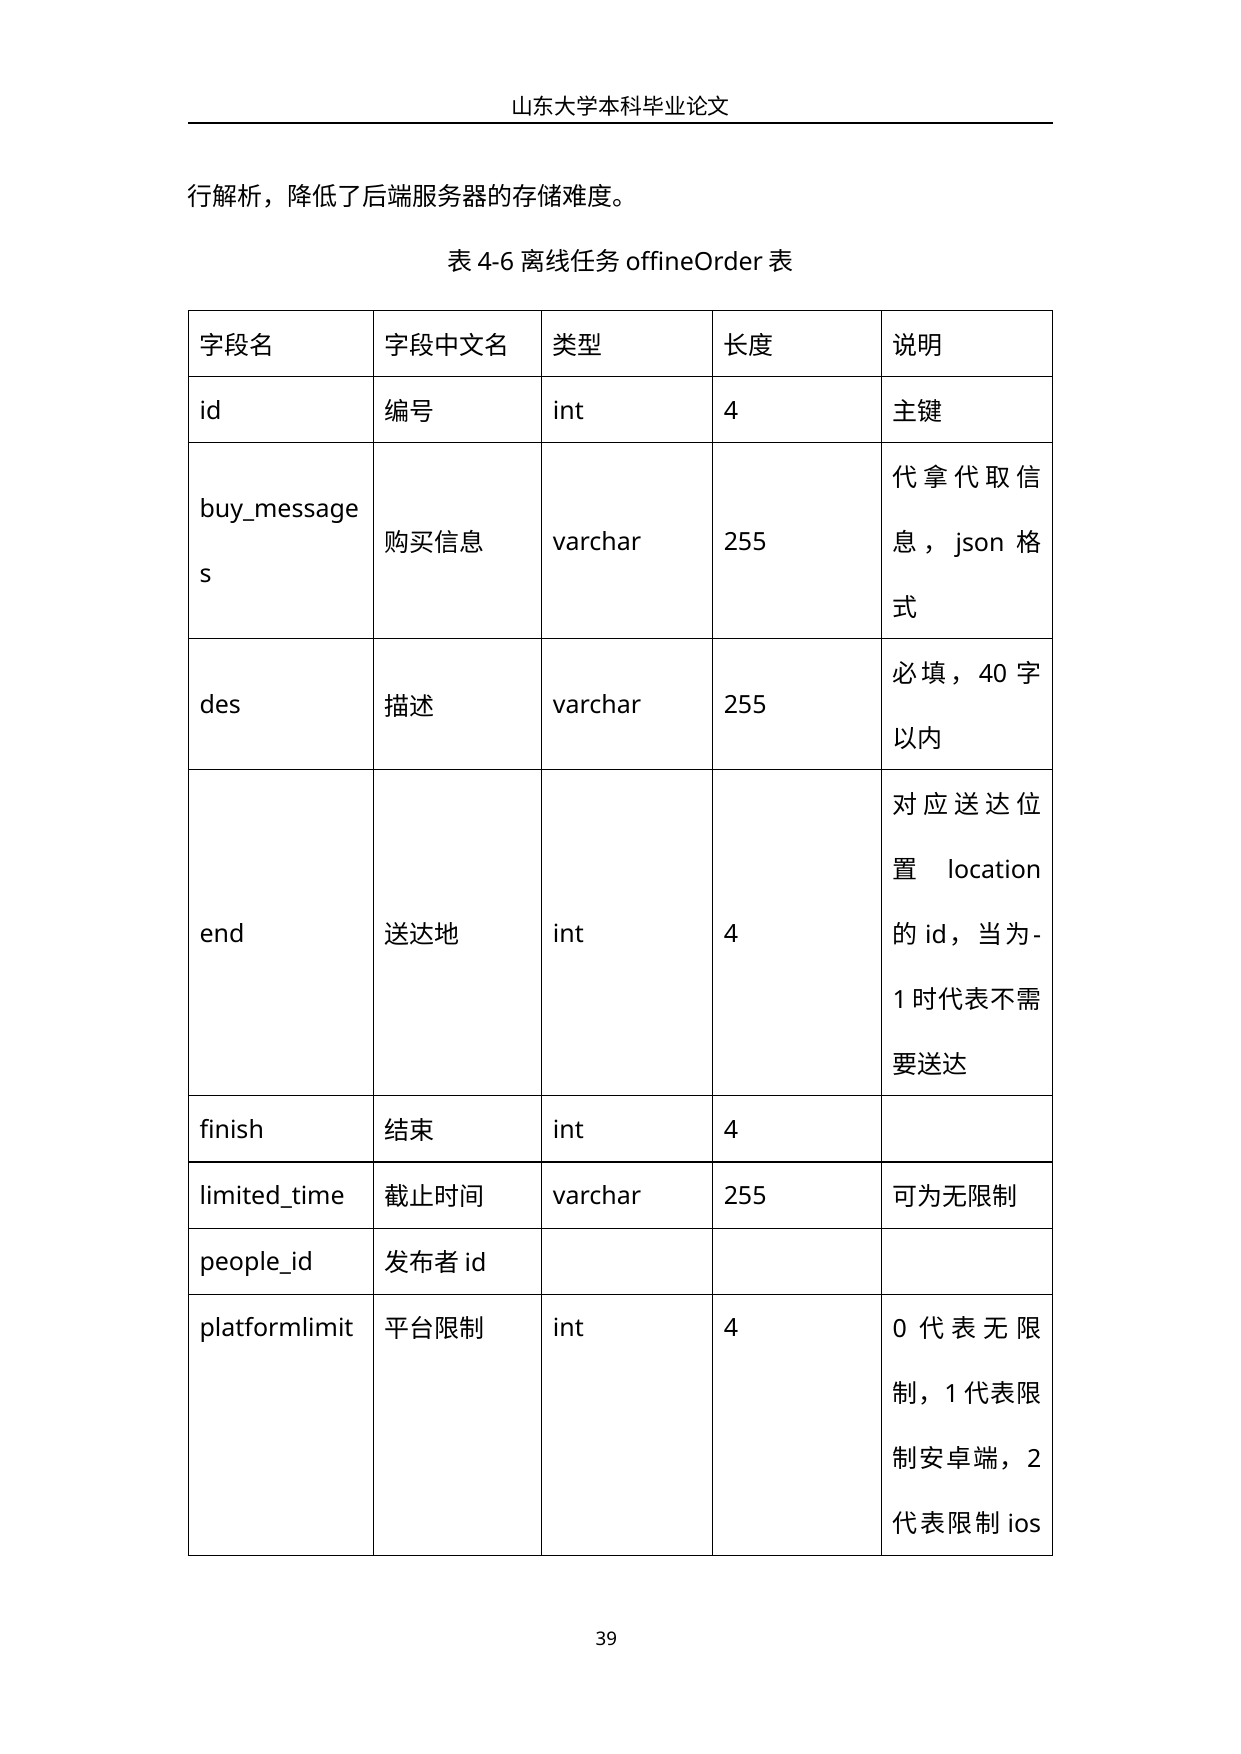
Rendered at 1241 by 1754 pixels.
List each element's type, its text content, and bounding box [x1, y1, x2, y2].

table_cell 4 [713, 770, 881, 1095]
table_cell 对应送达位置location的id，当为-1时代表不需要送达 [882, 770, 1052, 1095]
table_cell people_id [189, 1229, 373, 1293]
table_header 类型 [542, 311, 712, 376]
table_cell int [542, 1096, 712, 1161]
table_header 长度 [713, 311, 881, 376]
table_cell 结束 [374, 1096, 541, 1161]
table_cell 255 [713, 639, 881, 769]
table_cell 4 [713, 1295, 881, 1554]
table_cell buy_messages [189, 443, 373, 638]
table_cell int [542, 1295, 712, 1554]
table_header 字段中文名 [374, 311, 541, 376]
table_cell 代拿代取信息，json格式 [882, 443, 1052, 638]
table_cell 4 [713, 377, 881, 442]
table_cell platformlimit [189, 1295, 373, 1554]
table_cell 截止时间 [374, 1163, 541, 1227]
table_cell int [542, 770, 712, 1095]
table_header 字段名 [189, 311, 373, 376]
table_cell 必填，40字以内 [882, 639, 1052, 769]
table_cell 平台限制 [374, 1295, 541, 1554]
table_cell 255 [713, 443, 881, 638]
table_cell 购买信息 [374, 443, 541, 638]
table_cell des [189, 639, 373, 769]
table_cell 发布者id [374, 1229, 541, 1293]
table_cell limited_time [189, 1163, 373, 1227]
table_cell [882, 1295, 1052, 1554]
table_cell 送达地 [374, 770, 541, 1095]
table_cell 编号 [374, 377, 541, 442]
table_cell [882, 1229, 1052, 1293]
table_cell varchar [542, 443, 712, 638]
table_cell 4 [713, 1096, 881, 1161]
table_cell id [189, 377, 373, 442]
table_cell end [189, 770, 373, 1095]
table_cell 255 [713, 1163, 881, 1227]
table_cell 描述 [374, 639, 541, 769]
table_cell 主键 [882, 377, 1052, 442]
table_cell varchar [542, 639, 712, 769]
text 表4-6 离线任务offineOrder表 [187, 227, 1053, 292]
table_cell 可为无限制 [882, 1163, 1052, 1227]
table_cell [542, 1229, 712, 1293]
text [187, 162, 1053, 227]
table_cell int [542, 377, 712, 442]
table_header 说明 [882, 311, 1052, 376]
table_cell [713, 1229, 881, 1293]
table_cell finish [189, 1096, 373, 1161]
table_cell [882, 1096, 1052, 1161]
table_cell varchar [542, 1163, 712, 1227]
